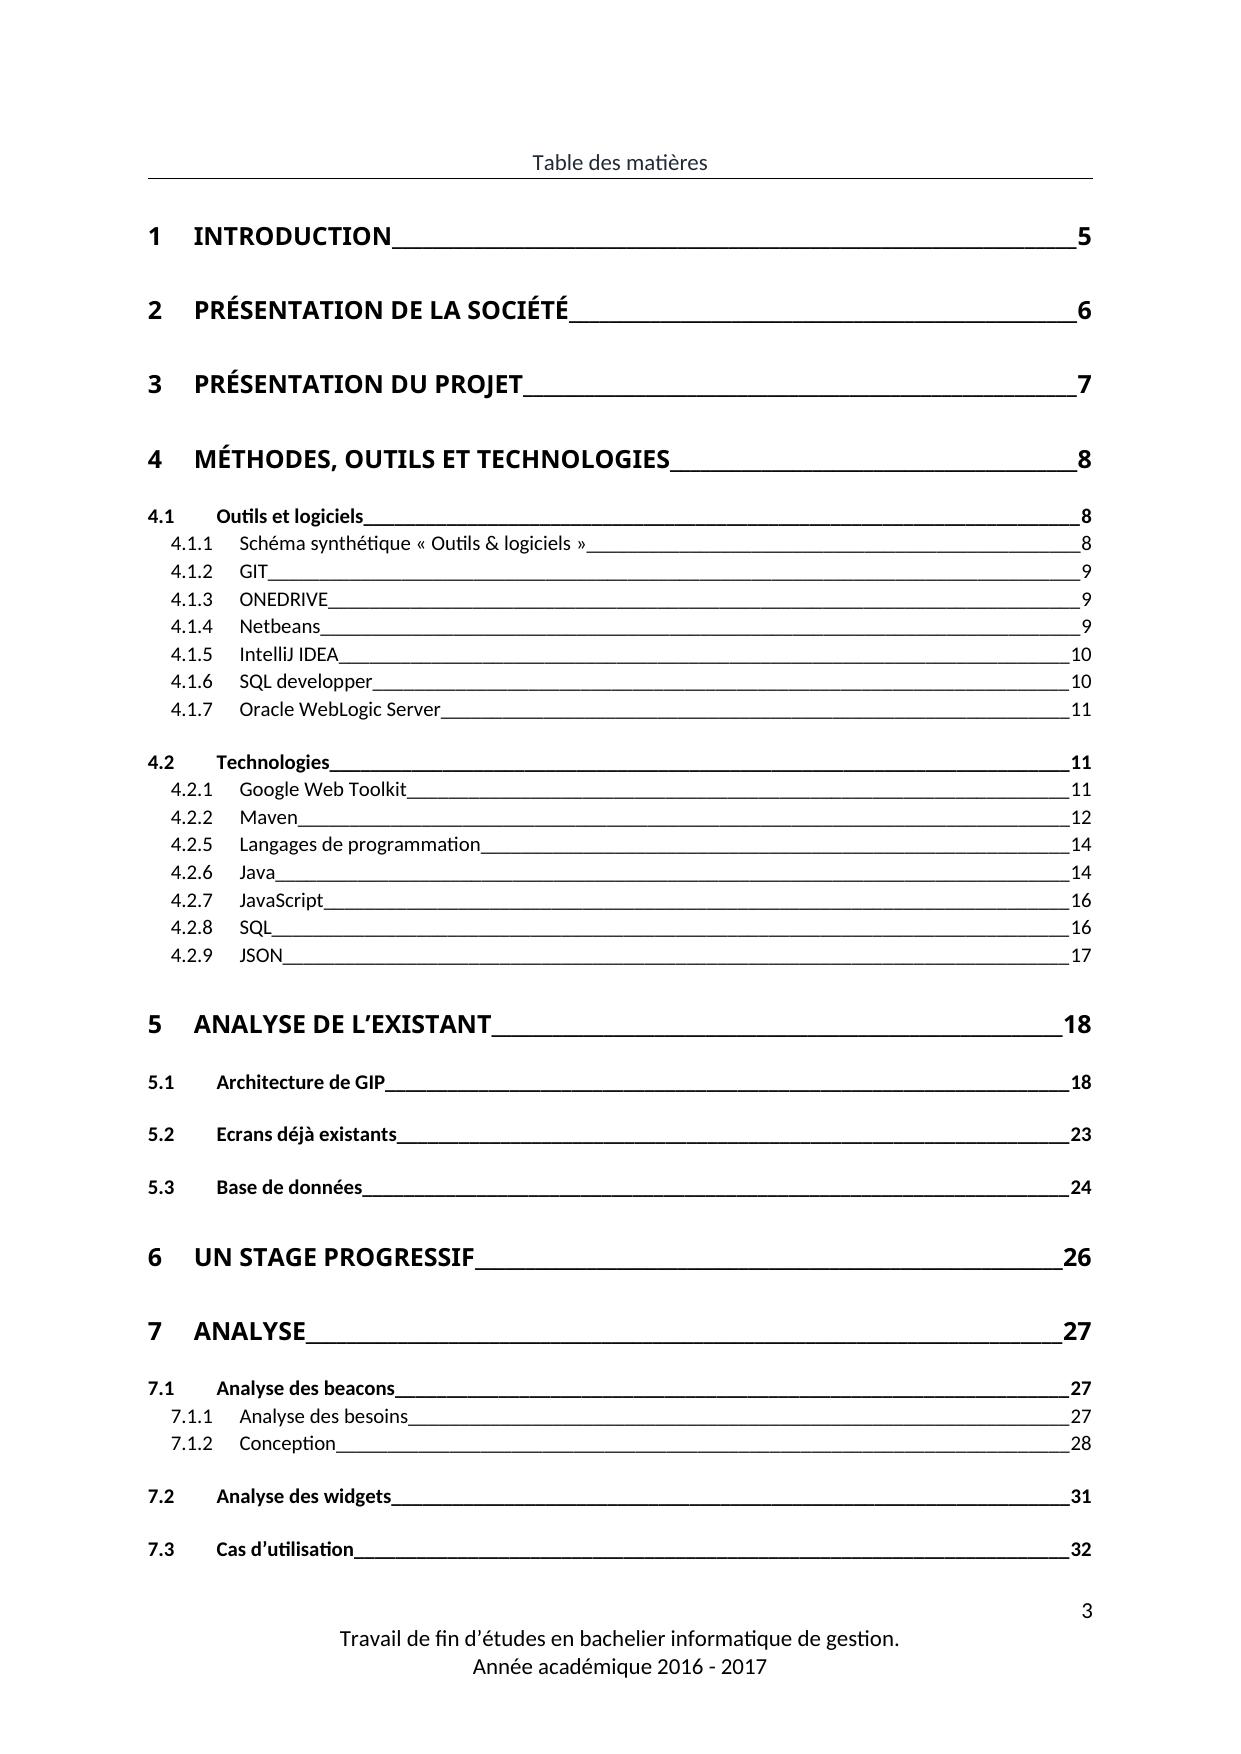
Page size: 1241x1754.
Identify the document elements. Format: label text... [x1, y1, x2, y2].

text 7.1 Analyse des beacons 27 [148, 1375, 1093, 1401]
text 4.2.1 Google Web Toolkit 11 [171, 776, 1093, 802]
text 4.1.5 IntelliJ IDEA 10 [171, 641, 1093, 666]
text 7 Analyse 27 [148, 1313, 1093, 1348]
text Table des matières [148, 148, 1093, 178]
text 1 Introduction 5 [148, 218, 1093, 252]
text 5.1 Architecture de GIP 18 [148, 1069, 1093, 1094]
text 3 Présentation du projet 7 [148, 367, 1093, 401]
text 4.2.7 JavaScript 16 [171, 887, 1093, 912]
text 5.3 Base de données 24 [148, 1174, 1093, 1199]
text 4.1.3 ONEDRIVE 9 [171, 586, 1093, 611]
text 4.2.5 Langages de programmation 14 [171, 832, 1093, 857]
text 4.2.2 Maven 12 [171, 804, 1093, 829]
text 4.1.6 SQL developper 10 [171, 669, 1093, 694]
text 7.1.2 Conception 28 [171, 1431, 1093, 1456]
text 4.1.7 Oracle WebLogic Server 11 [171, 696, 1093, 722]
text 4.1.2 GIT 9 [171, 558, 1093, 584]
text 5 Analyse de l’existant 18 [148, 1007, 1093, 1041]
text 4.2 Technologies 11 [148, 749, 1093, 774]
text 4.1 Outils et logiciels 8 [148, 503, 1093, 528]
text 4.1.1 Schéma synthétique « Outils & logiciels » 8 [171, 531, 1093, 556]
text 4.2.8 SQL 16 [171, 914, 1093, 940]
text 4.2.6 Java 14 [171, 859, 1093, 885]
text 7.2 Analyse des widgets 31 [148, 1483, 1093, 1508]
text 4.2.9 JSON 17 [171, 942, 1093, 967]
text 7.1.1 Analyse des besoins 27 [171, 1403, 1093, 1428]
text 4.1.4 Netbeans 9 [171, 613, 1093, 639]
text 2 Présentation de la société 6 [148, 293, 1093, 327]
text 6 Un stage progressif 26 [148, 1239, 1093, 1273]
text 4 Méthodes, outils et technologies 8 [148, 441, 1093, 475]
text 5.2 Ecrans déjà existants 23 [148, 1122, 1093, 1147]
text 7.3 Cas d’utilisation 32 [148, 1536, 1093, 1561]
